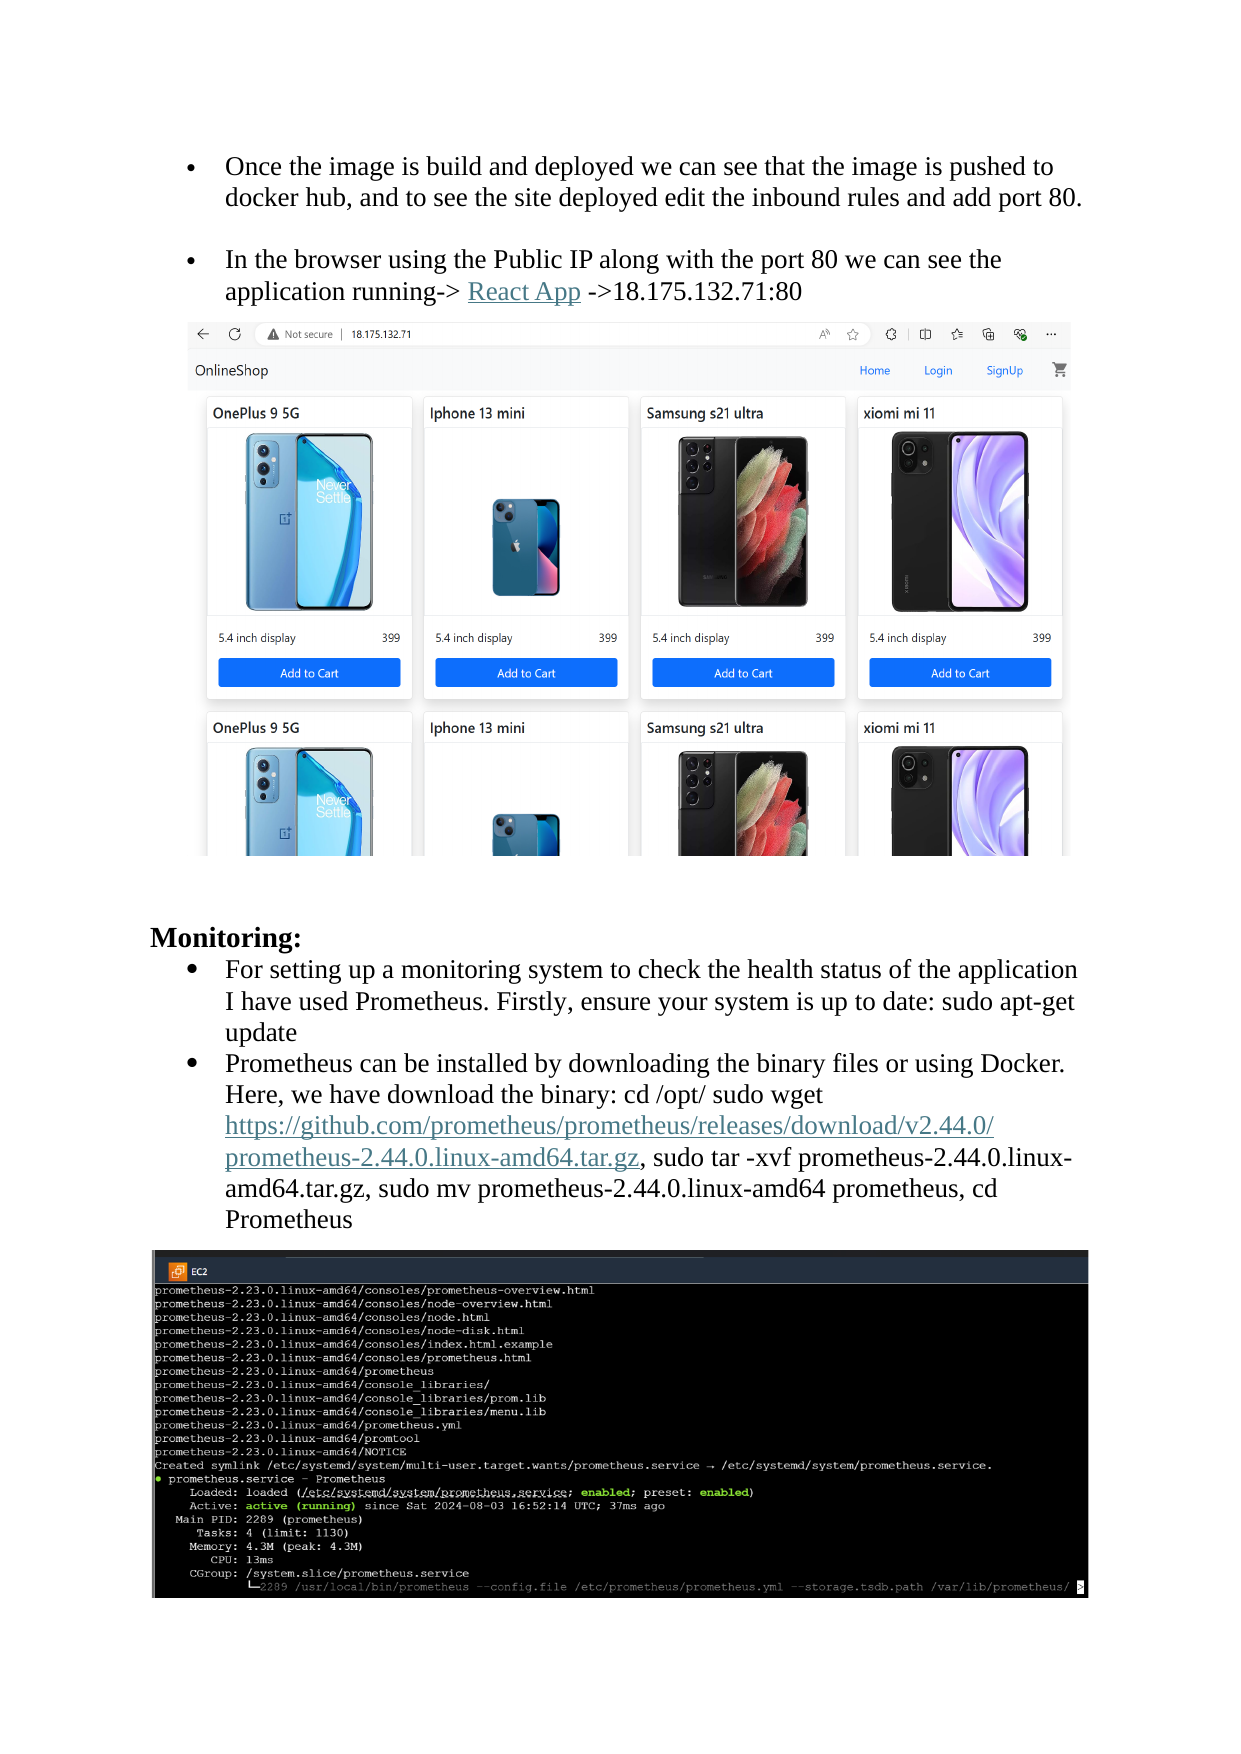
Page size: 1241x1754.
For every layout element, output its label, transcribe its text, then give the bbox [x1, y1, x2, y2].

list In the browser using the Public IP along with the port 80 we can see the application running-> React App ->18.175.132.71:80 [187, 243, 1090, 306]
text Monitoring: [150, 920, 1090, 953]
list Prometheus can be installed by downloading the binary files or using Docker. Here, we have download the binary: cd /opt/ sudo wget https://github.com/prometheus/prometheus/releases/download/v2.44.0/prometheus-2.44.0.linux-amd64.tar.gz, sudo tar -xvf prometheus-2.44.0.linux-amd64.tar.gz, sudo mv prometheus-2.44.0.linux-amd64 prometheus, cd Prometheus [187, 1047, 1090, 1234]
picture [187, 322, 1071, 856]
list Once the image is build and deployed we can see that the image is pushed to docker hub, and to see the site deployed edit the inbound rules and add port 80. [187, 150, 1090, 212]
list For setting up a monitoring system to check the health status of the application I have used Prometheus. Firstly, ensure your system is up to date: sudo apt-get update [187, 953, 1090, 1047]
picture [151, 1250, 1089, 1598]
